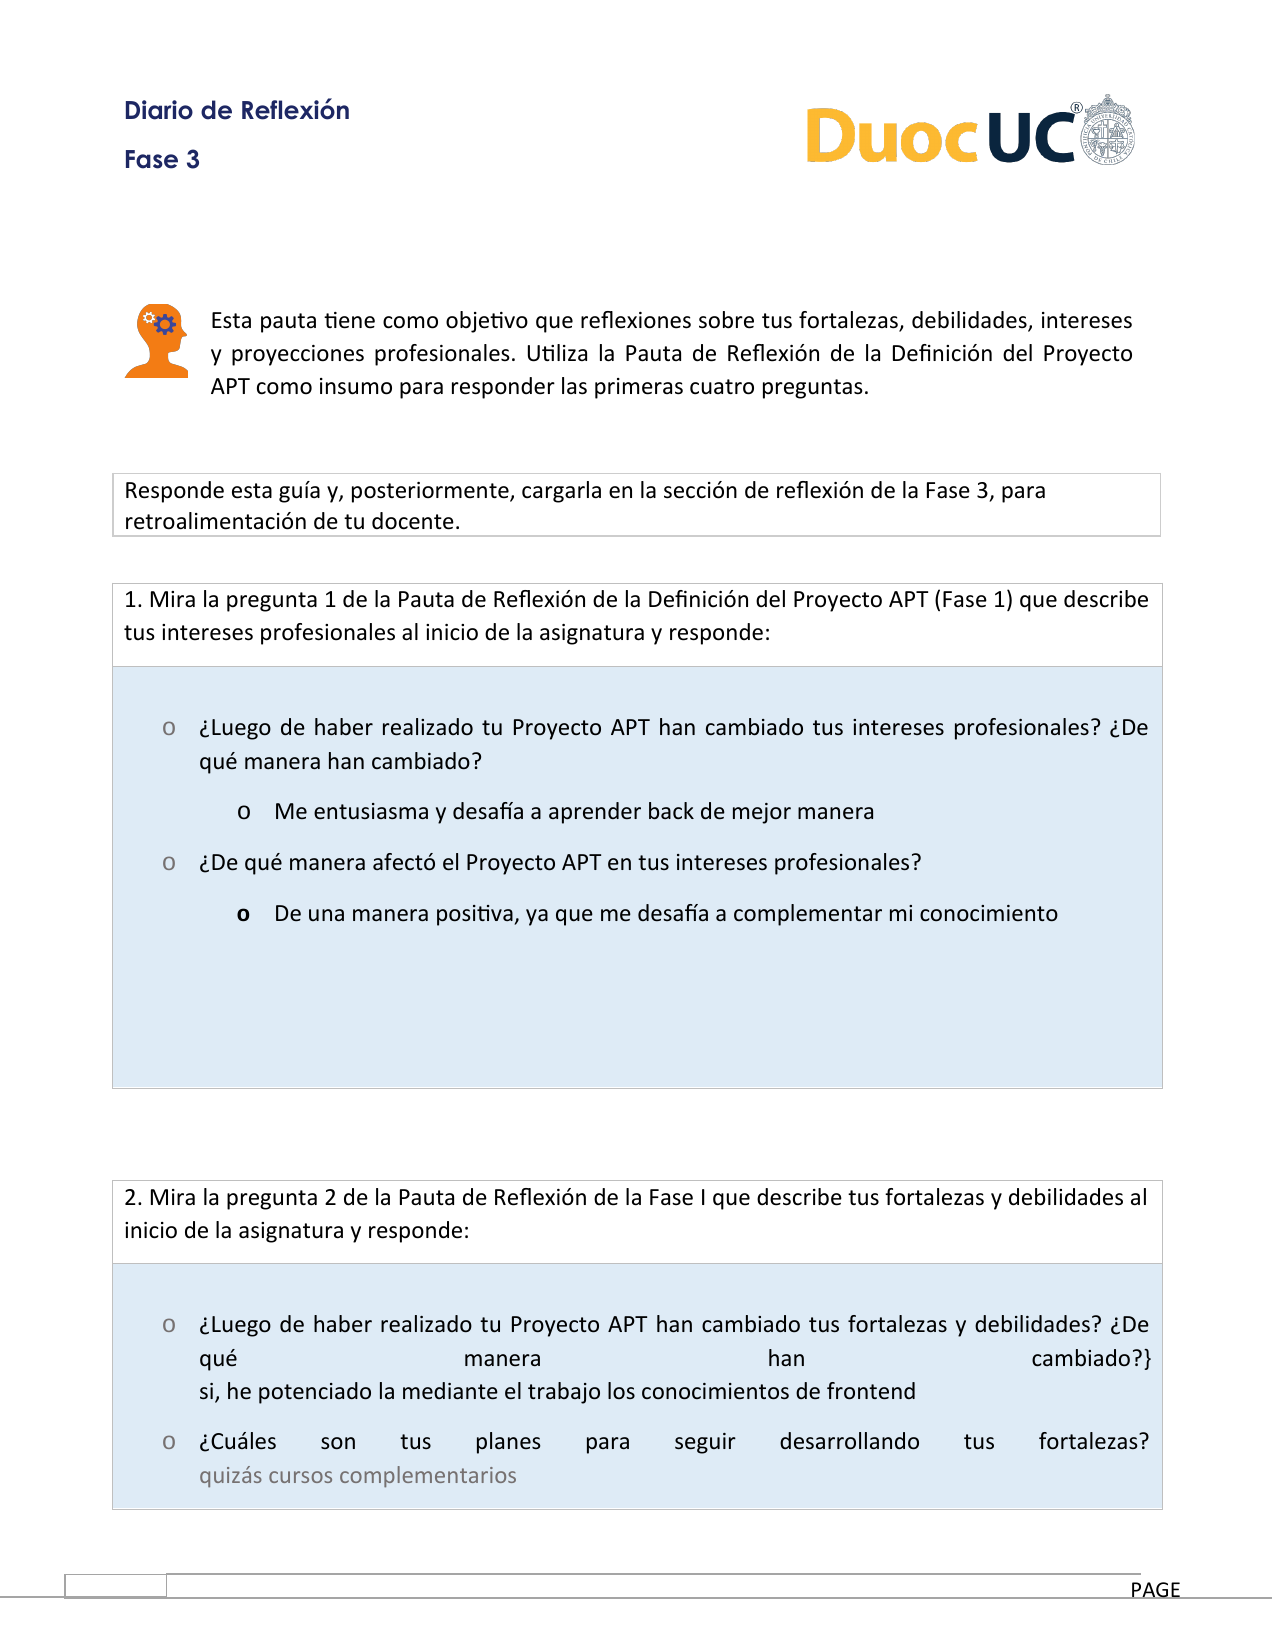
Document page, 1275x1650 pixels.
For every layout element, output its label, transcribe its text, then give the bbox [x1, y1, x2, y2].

table_header Responde esta guía y, posteriormente, cargarla en la sección de reflexión de la Fase 3, para retroalimentación de tu docente. [114, 474, 1160, 535]
table_header 2. Mira la pregunta 2 de la Pauta de Reflexión de la Fase I que describe tus fortalezas y debilidades al inicio de la asignatura y responde: [113, 1181, 1162, 1263]
table_header [112, 305, 199, 442]
table_header Esta pauta tiene como objetivo que reflexiones sobre tus fortalezas, debilidades, intereses y proyecciones profesionales. Utiliza la Pauta de Reflexión de la Definición del Proyecto APT como insumo para responder las primeras cuatro preguntas. [199, 305, 1146, 442]
table_cell ¿Luego de haber realizado tu Proyecto APT han cambiado tus intereses profesionales? ¿De qué manera han cambiado? Me entusiasma y desafía a aprender back de mejor manera ¿De qué manera afectó el Proyecto APT en tus intereses profesionales? De una manera positiva, ya que me desafía a complementar mi conocimiento [113, 667, 1162, 1087]
picture [807, 94, 1135, 165]
table_header 1. Mira la pregunta 1 de la Pauta de Reflexión de la Definición del Proyecto APT (Fase 1) que describe tus intereses profesionales al inicio de la asignatura y responde: [113, 584, 1162, 666]
picture [123, 304, 188, 378]
